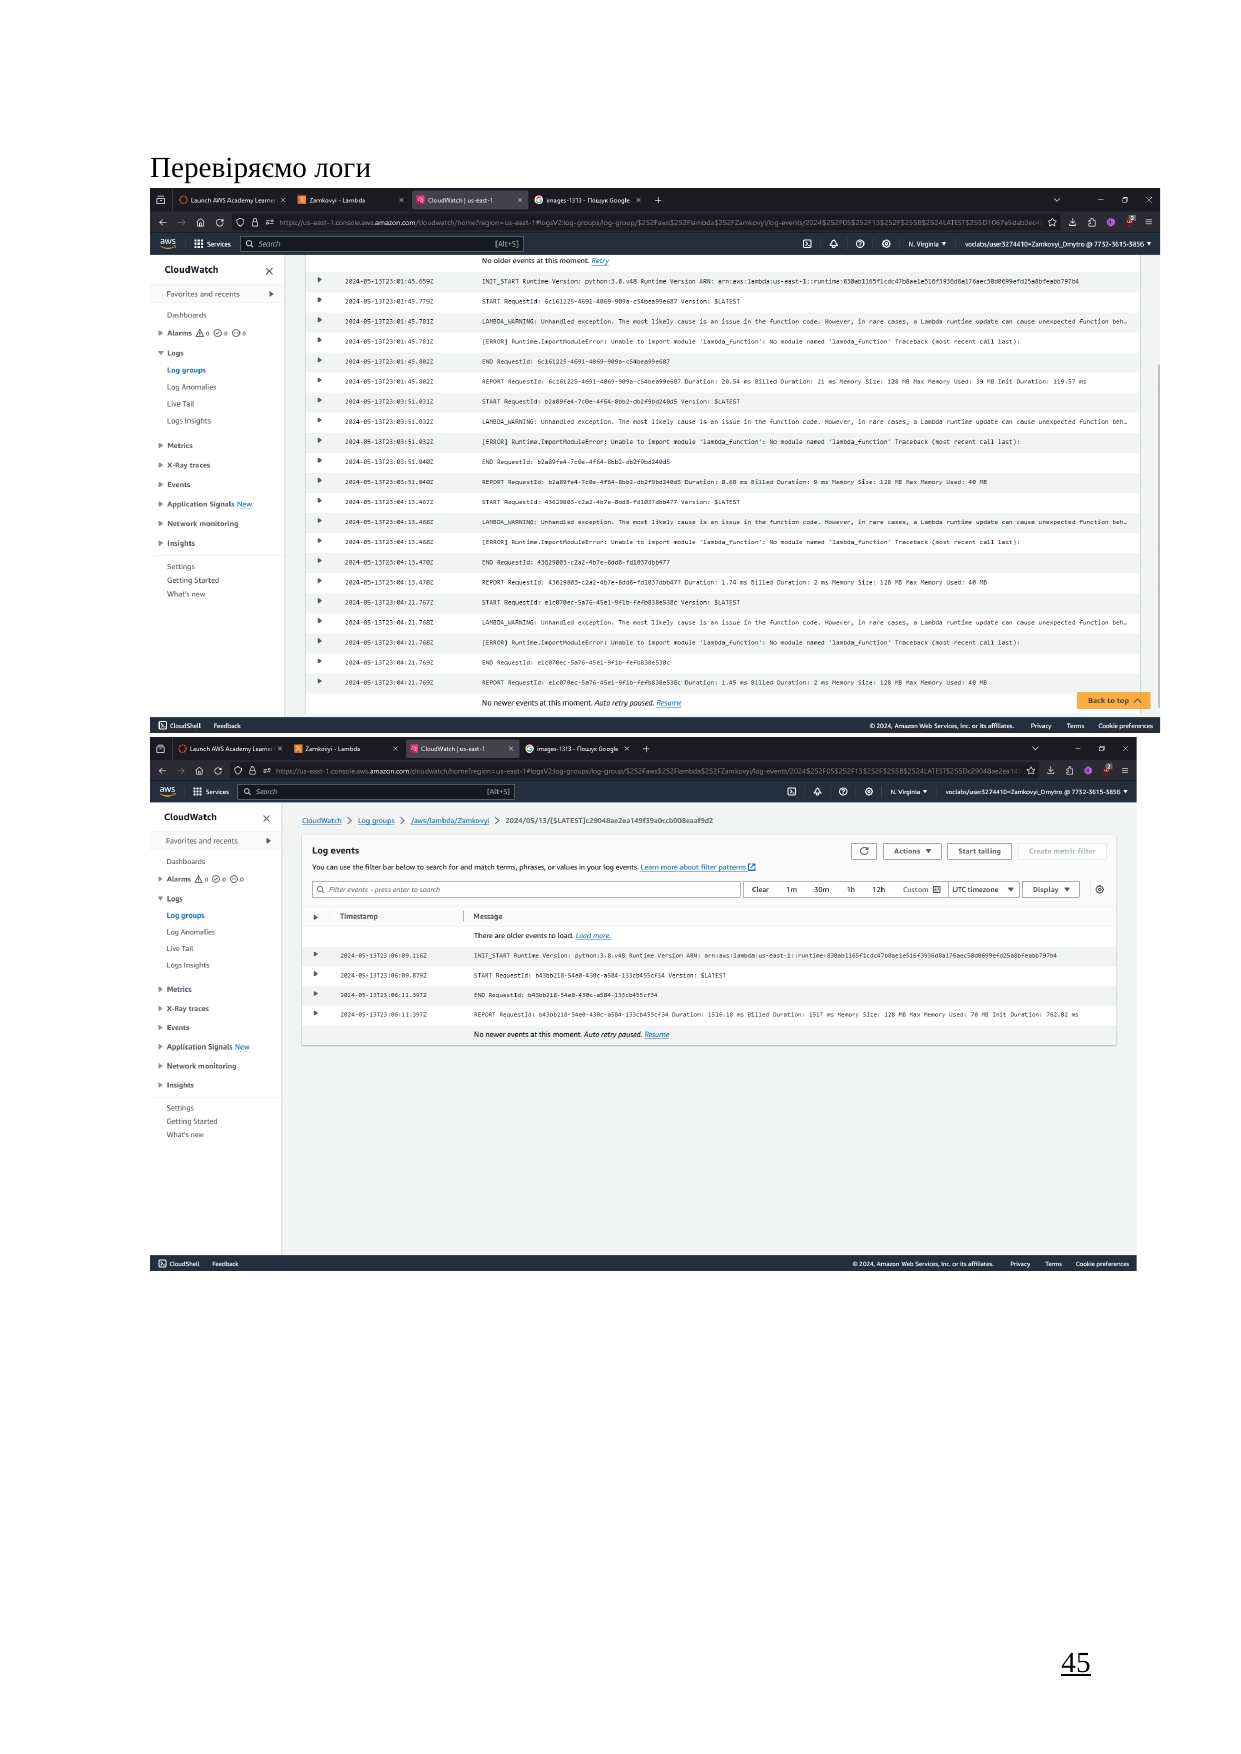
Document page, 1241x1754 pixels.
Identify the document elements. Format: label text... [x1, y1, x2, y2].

text Перевіряємо логи [150, 150, 1090, 183]
picture [150, 188, 1160, 733]
picture [150, 737, 1137, 1271]
